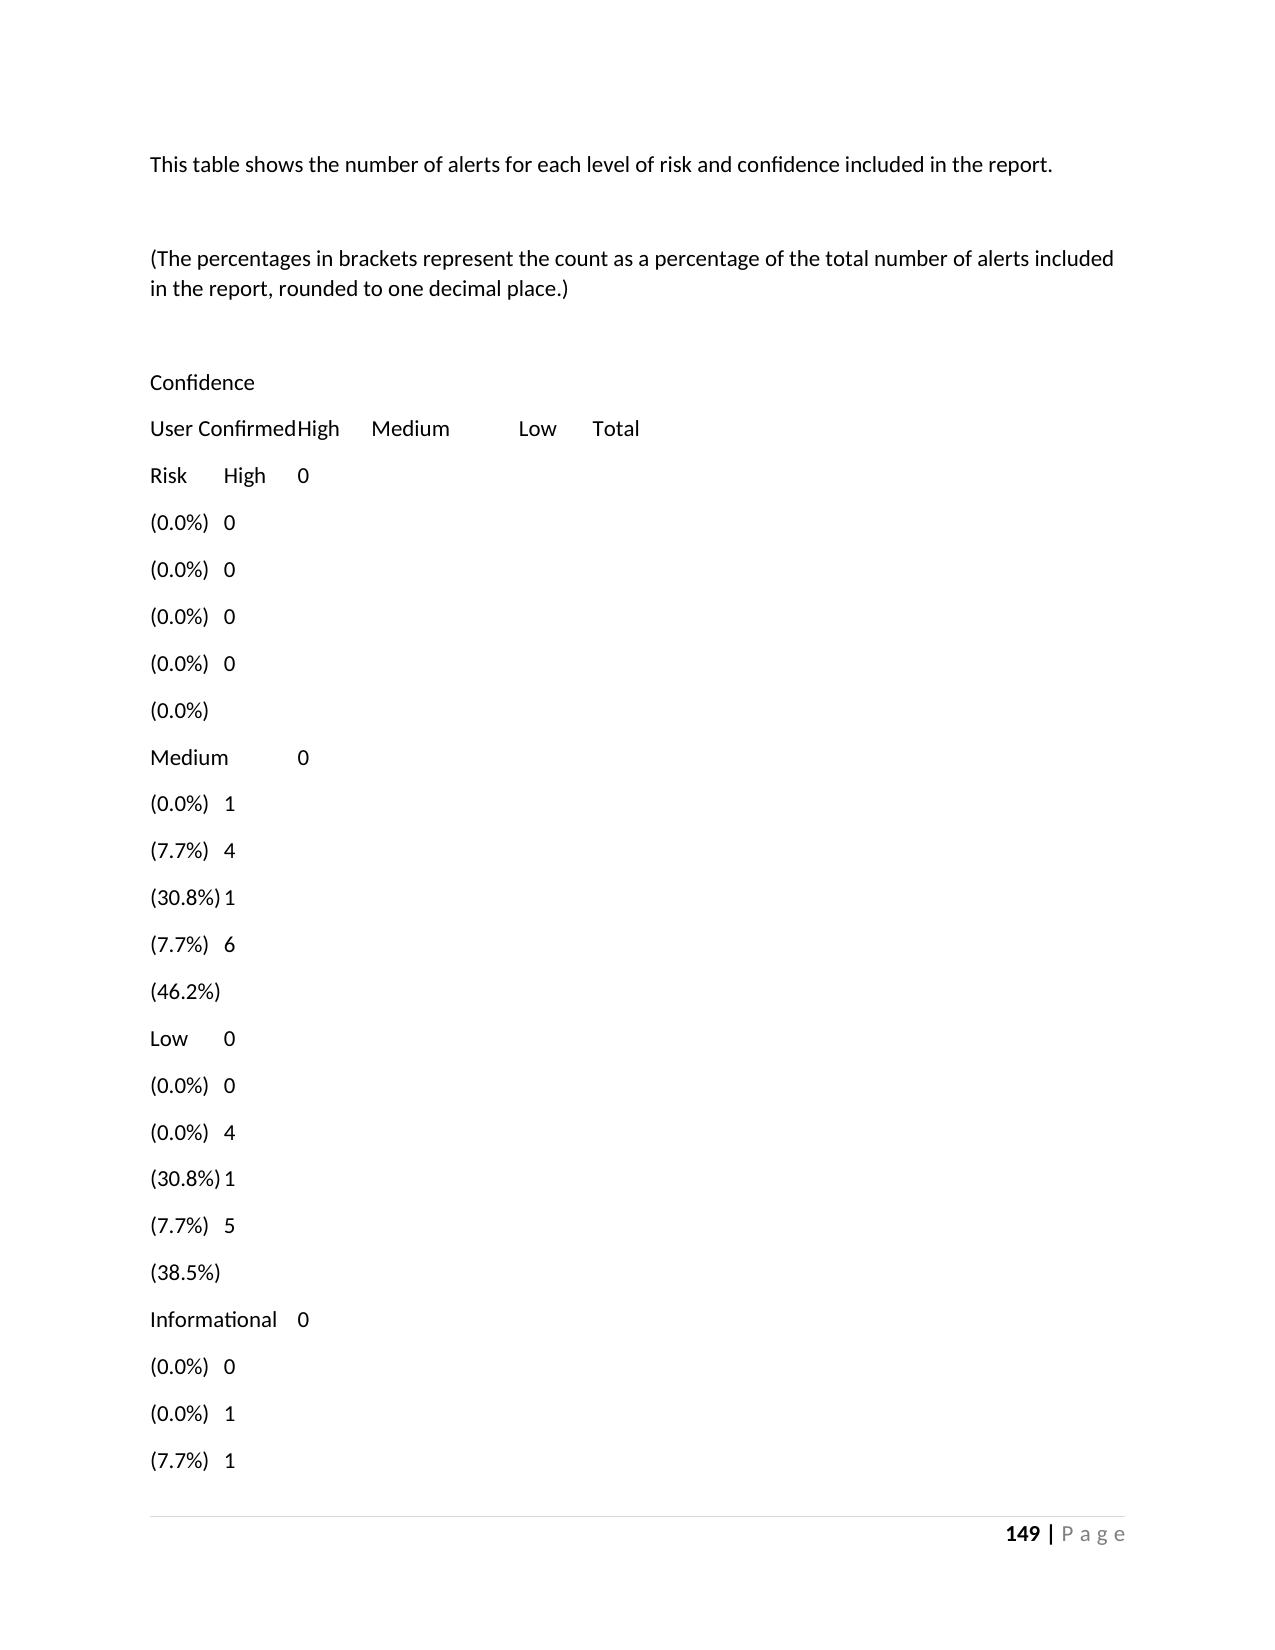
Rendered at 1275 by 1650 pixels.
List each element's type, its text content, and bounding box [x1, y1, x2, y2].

text (46.2%) [150, 977, 1125, 1005]
text (0.0%) 1 [150, 789, 1125, 818]
text This table shows the number of alerts for each level of risk and confidence included in the report. [150, 150, 1125, 178]
text User Confirmed High Medium Low Total [150, 414, 1125, 443]
text (30.8%) 1 [150, 883, 1125, 911]
text (The percentages in brackets represent the count as a percentage of the total number of alerts included in the report, rounded to one decimal place.) [150, 244, 1125, 302]
text Low 0 [150, 1024, 1125, 1052]
text Informational 0 [150, 1305, 1125, 1333]
text (0.0%) 0 [150, 555, 1125, 583]
text (0.0%) 4 [150, 1118, 1125, 1146]
text (0.0%) 0 [150, 1071, 1125, 1099]
text (7.7%) 6 [150, 930, 1125, 958]
text (0.0%) 0 [150, 649, 1125, 677]
text Risk High 0 [150, 461, 1125, 489]
text (7.7%) 4 [150, 836, 1125, 864]
text (30.8%) 1 [150, 1164, 1125, 1193]
text (0.0%) 0 [150, 602, 1125, 630]
text Medium 0 [150, 743, 1125, 771]
text (0.0%) 0 [150, 508, 1125, 536]
text Confidence [150, 368, 1125, 396]
text (7.7%) 5 [150, 1211, 1125, 1239]
text (38.5%) [150, 1258, 1125, 1286]
text (0.0%) [150, 696, 1125, 724]
text (7.7%) 1 [150, 1446, 1125, 1474]
text (0.0%) 0 [150, 1352, 1125, 1380]
text (0.0%) 1 [150, 1399, 1125, 1427]
